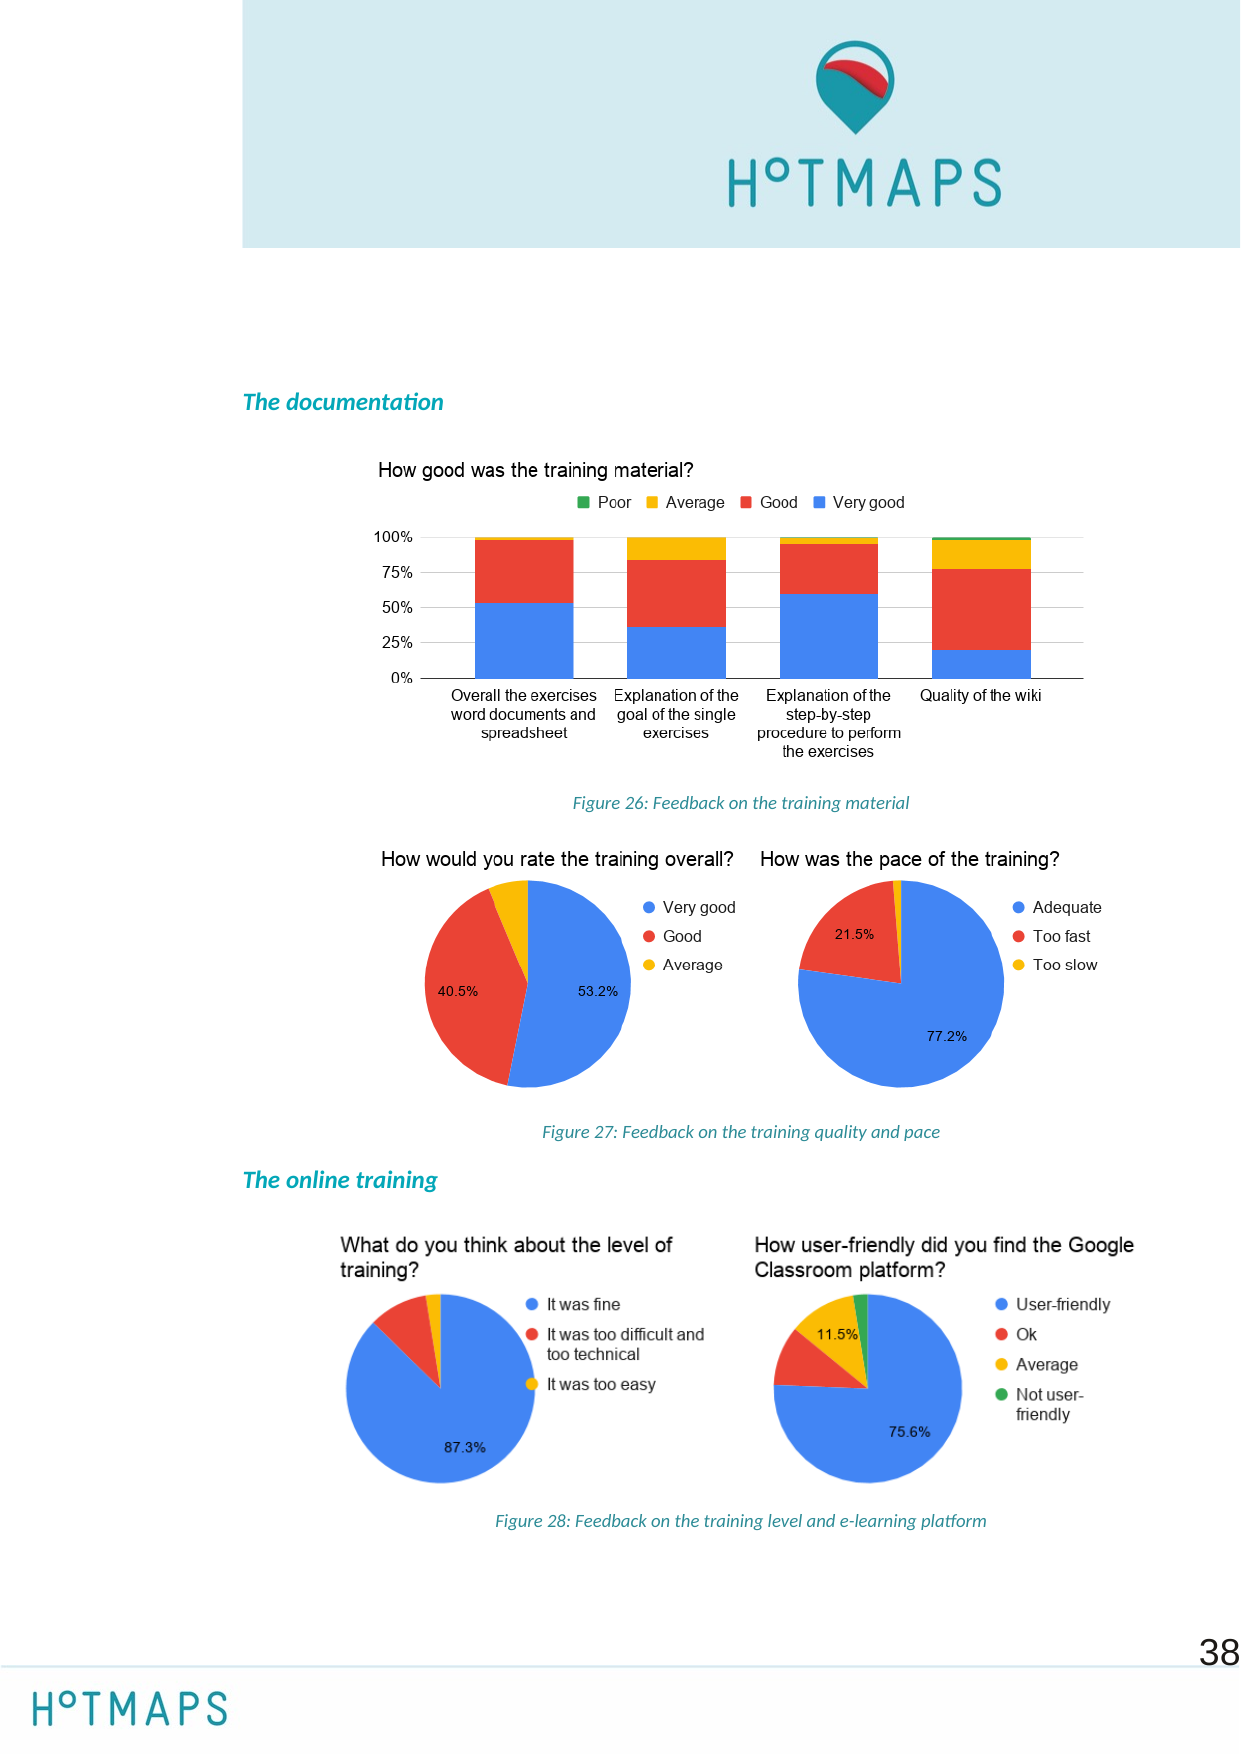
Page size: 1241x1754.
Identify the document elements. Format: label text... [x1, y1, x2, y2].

picture [363, 441, 1120, 779]
picture [327, 1220, 1155, 1497]
picture [368, 834, 1114, 1100]
picture [242, 0, 1241, 248]
subtitle The documentation [242, 386, 1240, 417]
subtitle The online training [242, 1164, 1240, 1195]
picture [0, 1665, 1240, 1754]
